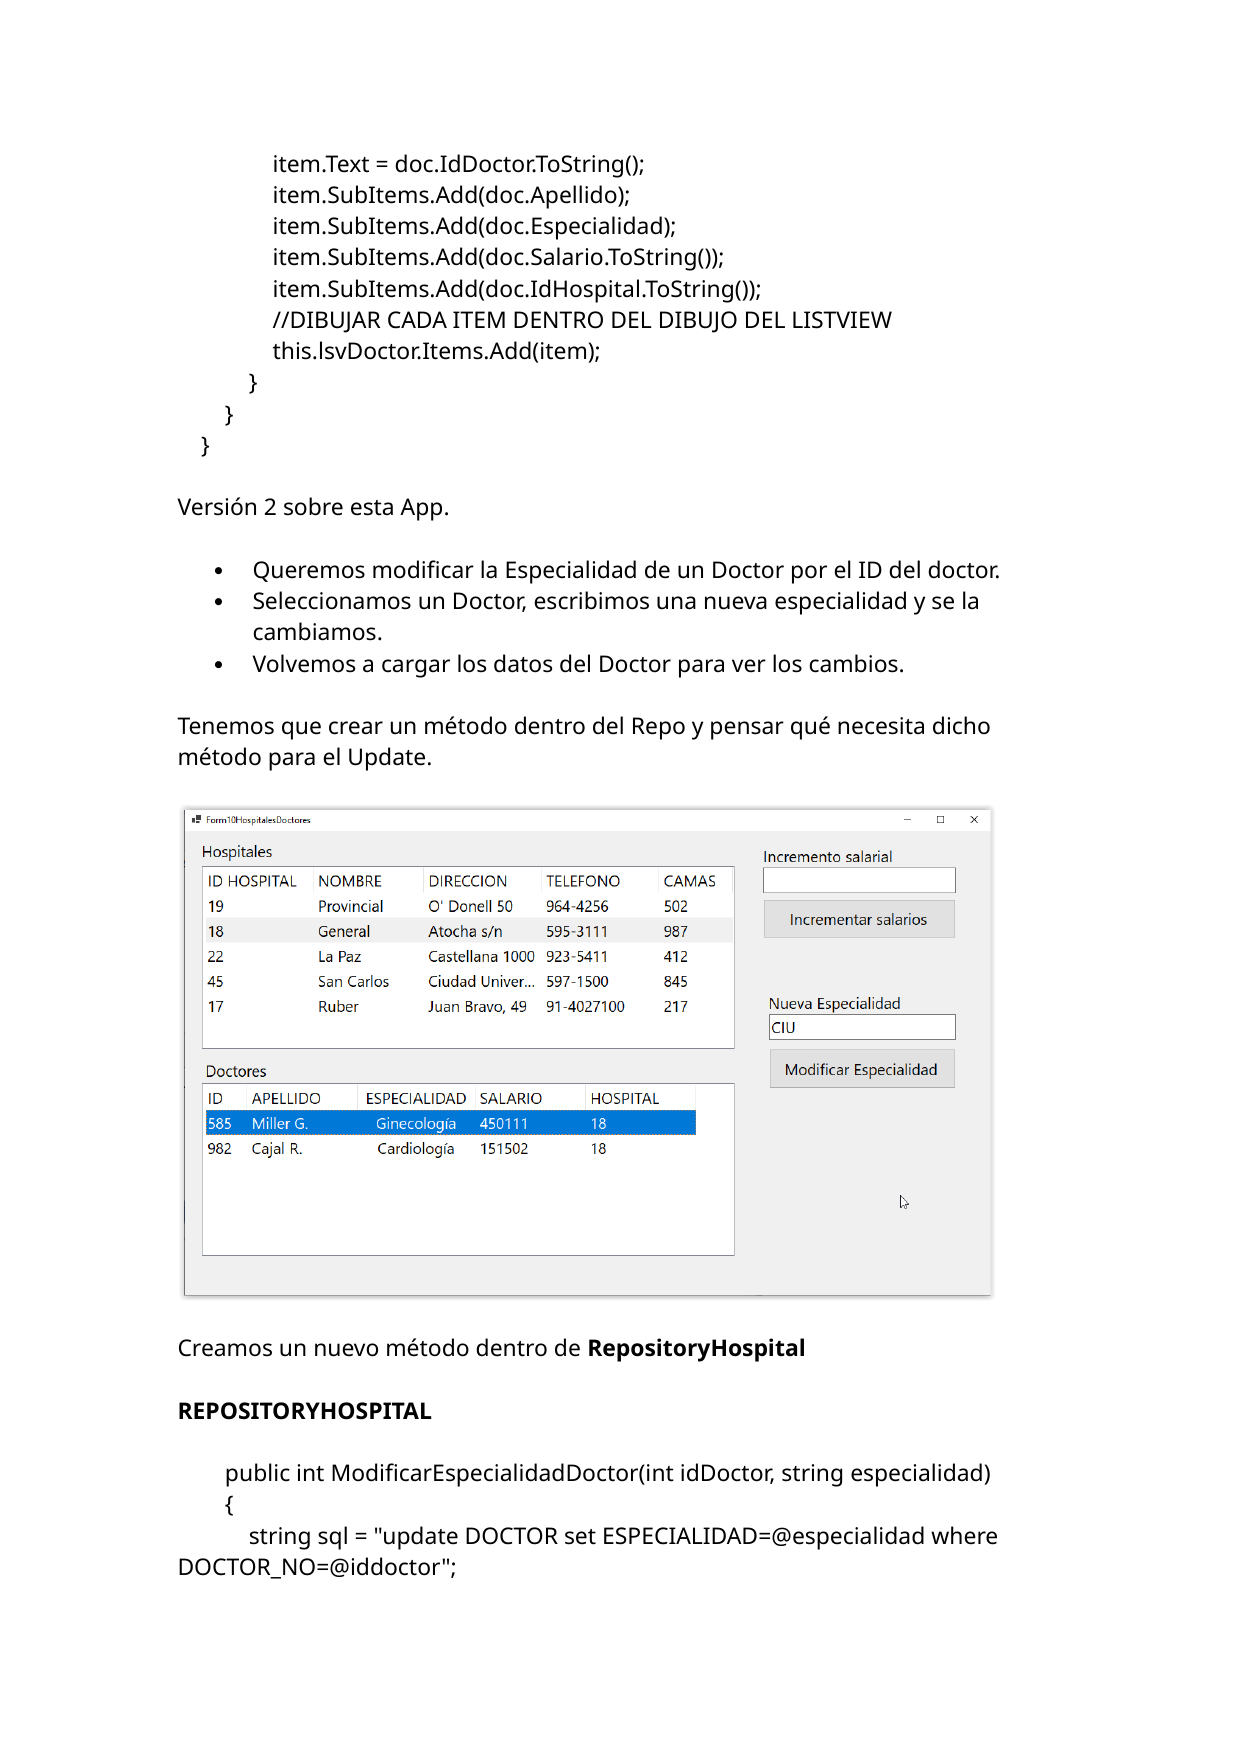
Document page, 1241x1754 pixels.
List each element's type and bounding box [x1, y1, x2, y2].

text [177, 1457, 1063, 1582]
picture [177, 803, 996, 1301]
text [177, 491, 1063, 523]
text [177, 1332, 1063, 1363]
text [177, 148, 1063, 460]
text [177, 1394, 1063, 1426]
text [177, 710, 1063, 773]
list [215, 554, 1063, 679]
